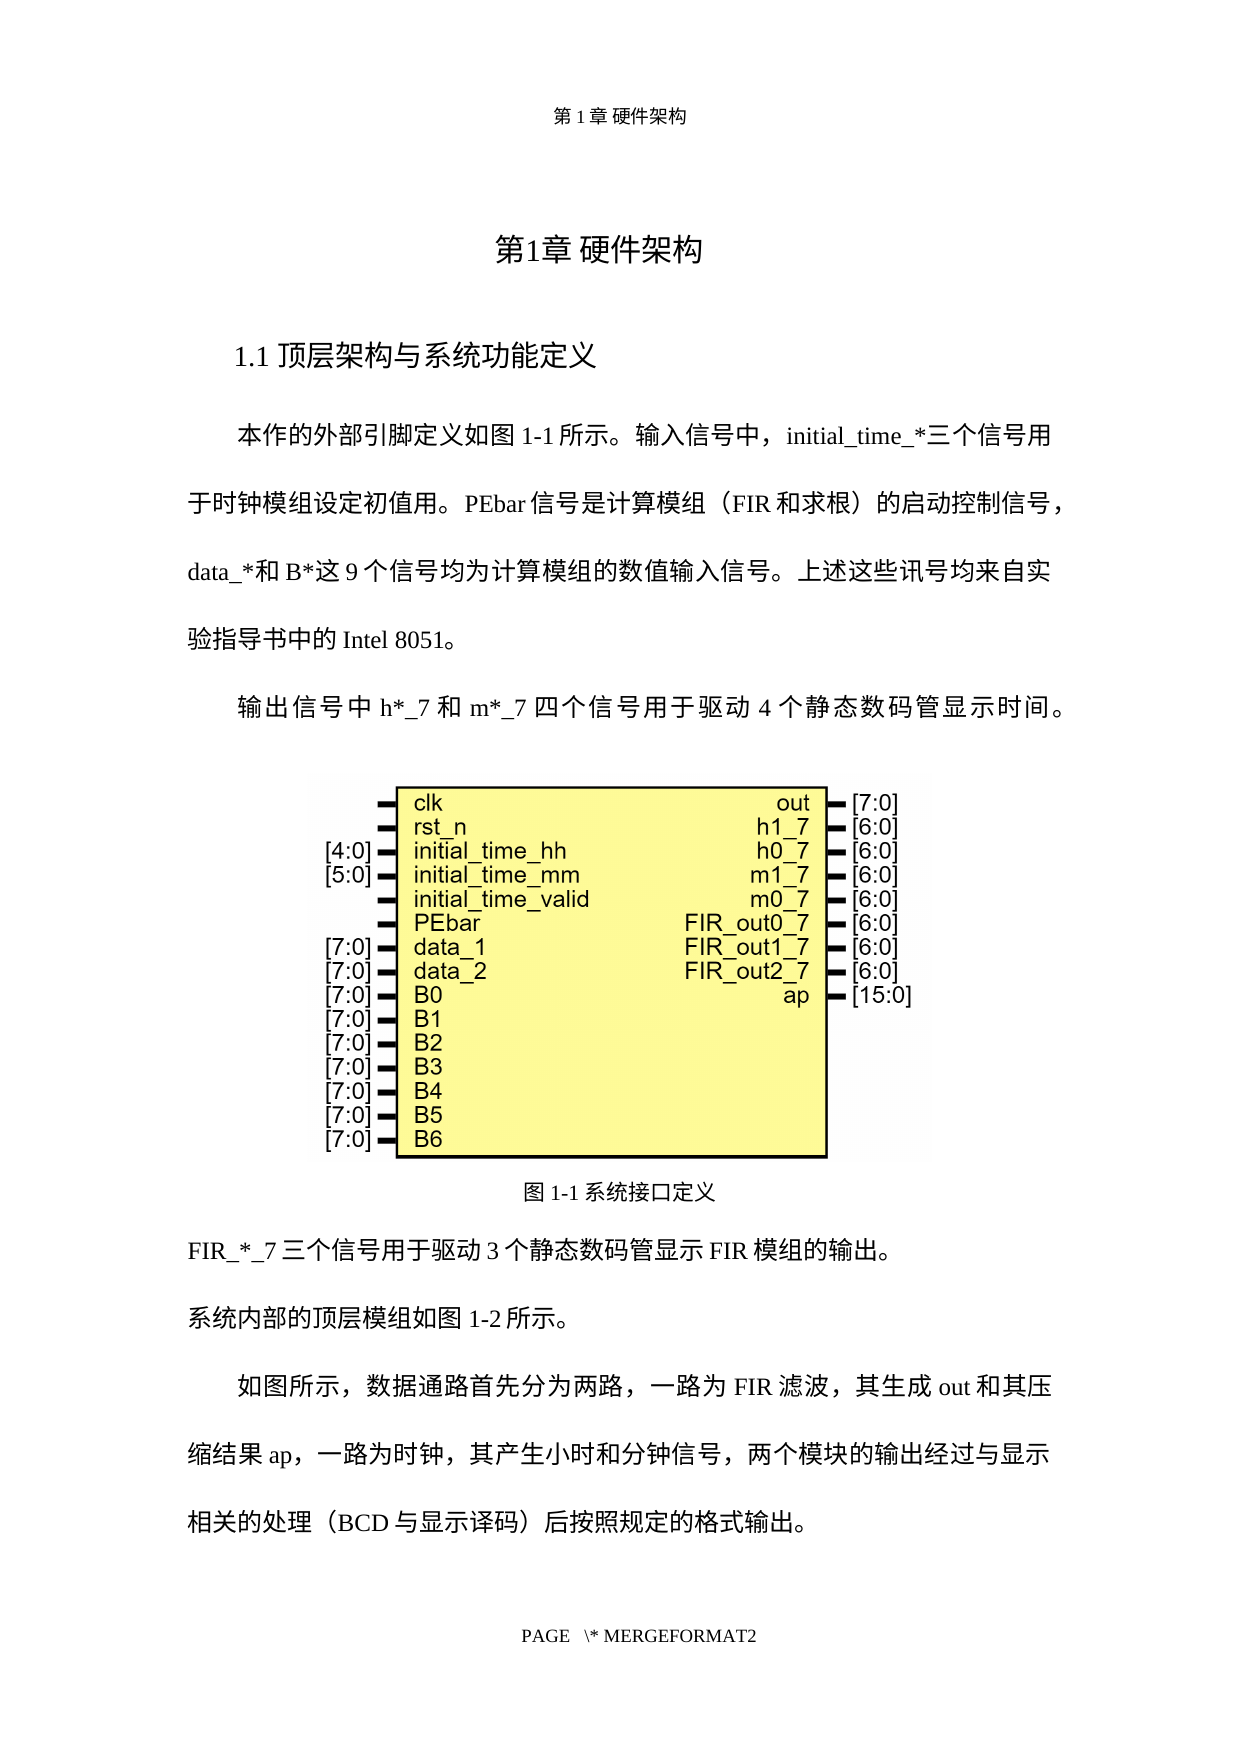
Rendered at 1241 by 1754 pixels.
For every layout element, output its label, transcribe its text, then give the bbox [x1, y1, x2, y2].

picture [307, 773, 932, 1162]
subtitle 顶层架构与系统功能定义 [212, 319, 1053, 387]
text 系统内部的顶层模组如图 1-2所示。 [187, 1283, 1053, 1351]
text 本作的外部引脚定义如图 1-1所示。输入信号中，initial_time_*三个信号用于时钟模组设定初值用。PEbar信号是计算模组（FIR和求根）的启动控制信号，data_*和B*这9个信号均为计算模组的数值输入信号。上述这些讯号均来自实验指导书中的Intel 8051。 [187, 400, 1053, 671]
text 如图所示，数据通路首先分为两路，一路为FIR滤波，其生成out和其压缩结果ap，一路为时钟，其产生小时和分钟信号，两个模块的输出经过与显示相关的处理（BCD与显示译码）后按照规定的格式输出。 [187, 1351, 1053, 1554]
subtitle 硬件架构 [187, 214, 1053, 282]
